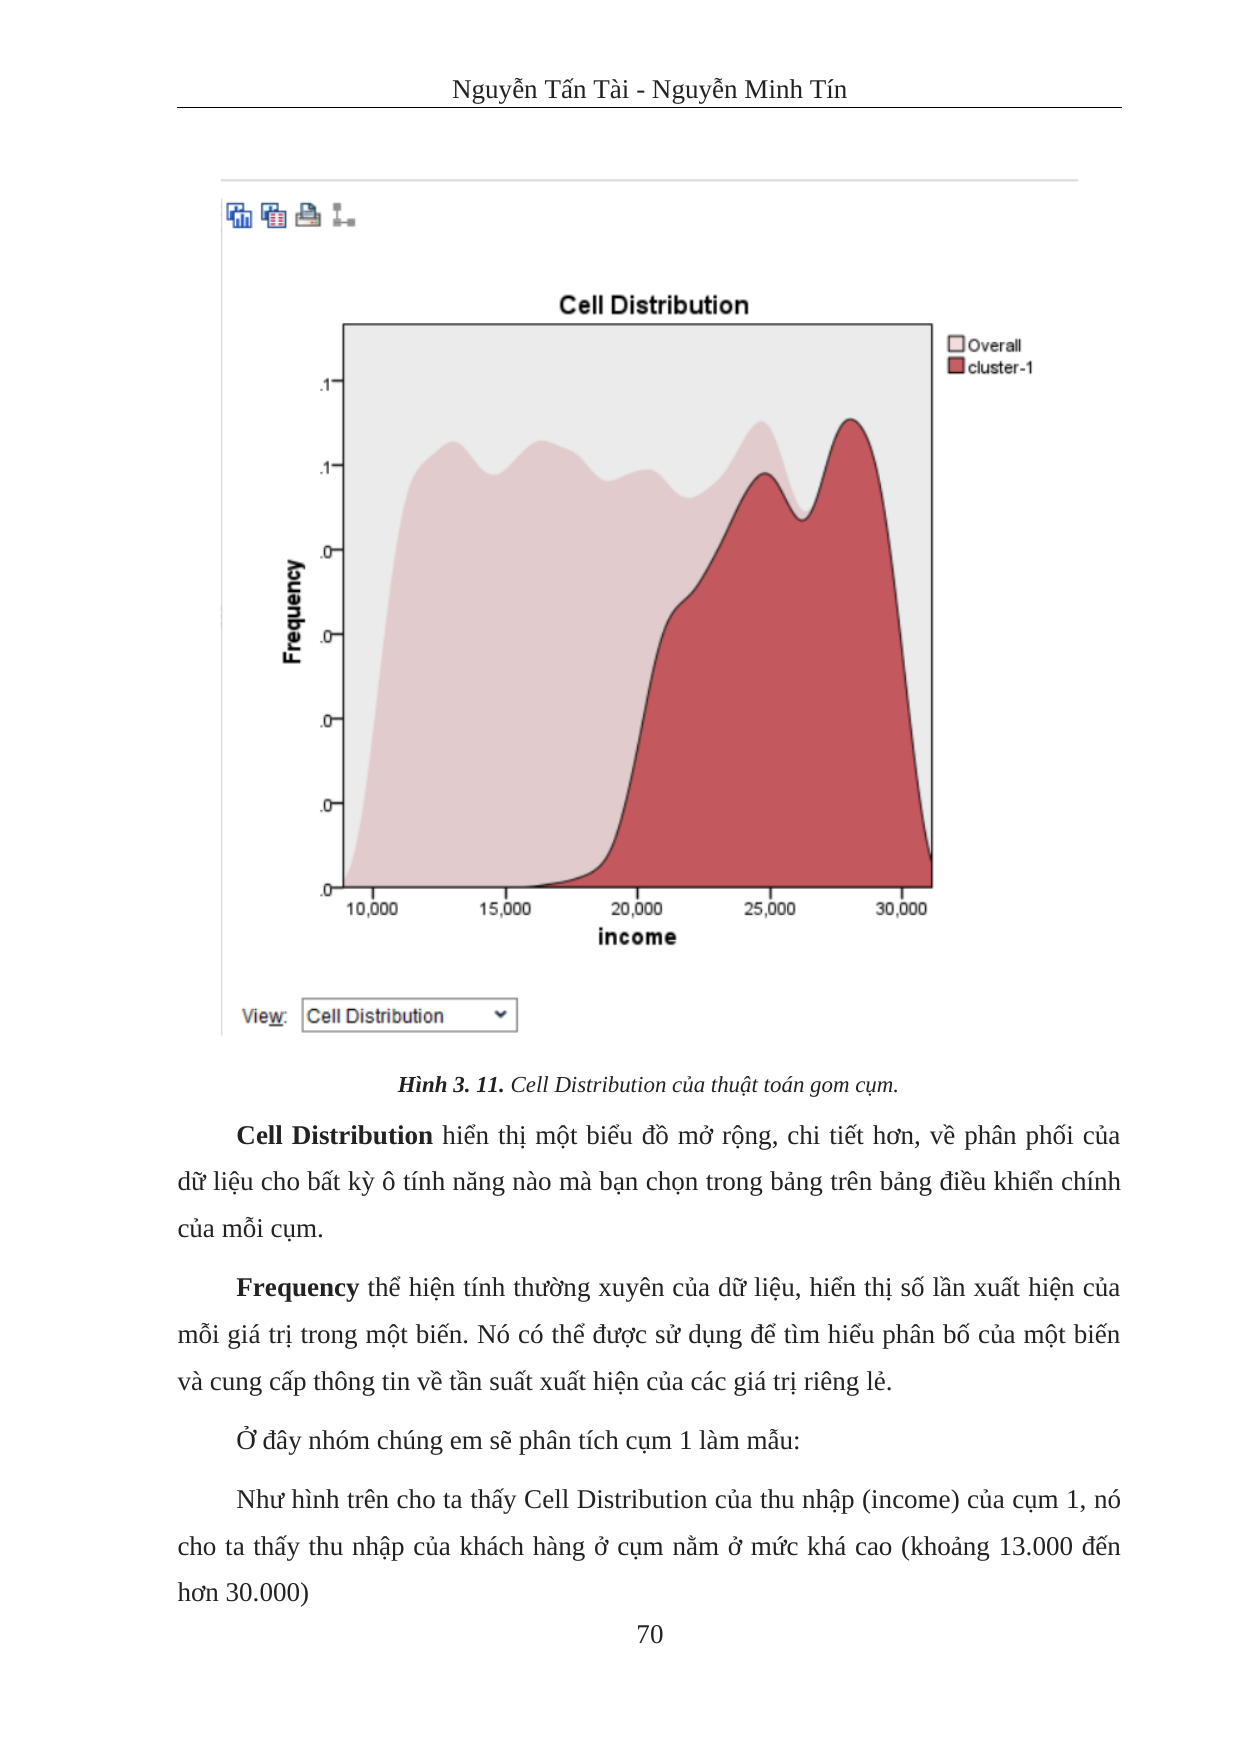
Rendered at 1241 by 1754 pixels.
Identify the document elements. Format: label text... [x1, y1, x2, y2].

text Frequency thể hiện tính thường xuyên của dữ liệu, hiển thị số lần xuất hiện của mỗi giá trị trong một biến. Nó có thể được sử dụng để tìm hiểu phân bố của một biến và cung cấp thông tin về tần suất xuất hiện của các giá trị riêng lẻ. [177, 1271, 1122, 1396]
picture [220, 177, 1079, 1044]
text Ở đây nhóm chúng em sẽ phân tích cụm 1 làm mẫu: [177, 1424, 1122, 1455]
text Như hình trên cho ta thấy Cell Distribution của thu nhập (income) của cụm 1, nó cho ta thấy thu nhập của khách hàng ở cụm nằm ở mức khá cao (khoảng 13.000 đến hơn 30.000) [177, 1483, 1122, 1607]
text Hình 3. 11. Cell Distribution của thuật toán gom cụm. [177, 1072, 1122, 1098]
text Cell Distribution hiển thị một biểu đồ mở rộng, chi tiết hơn, về phân phối của dữ liệu cho bất kỳ ô tính năng nào mà bạn chọn trong bảng trên bảng điều khiển chính của mỗi cụm. [177, 1119, 1122, 1243]
